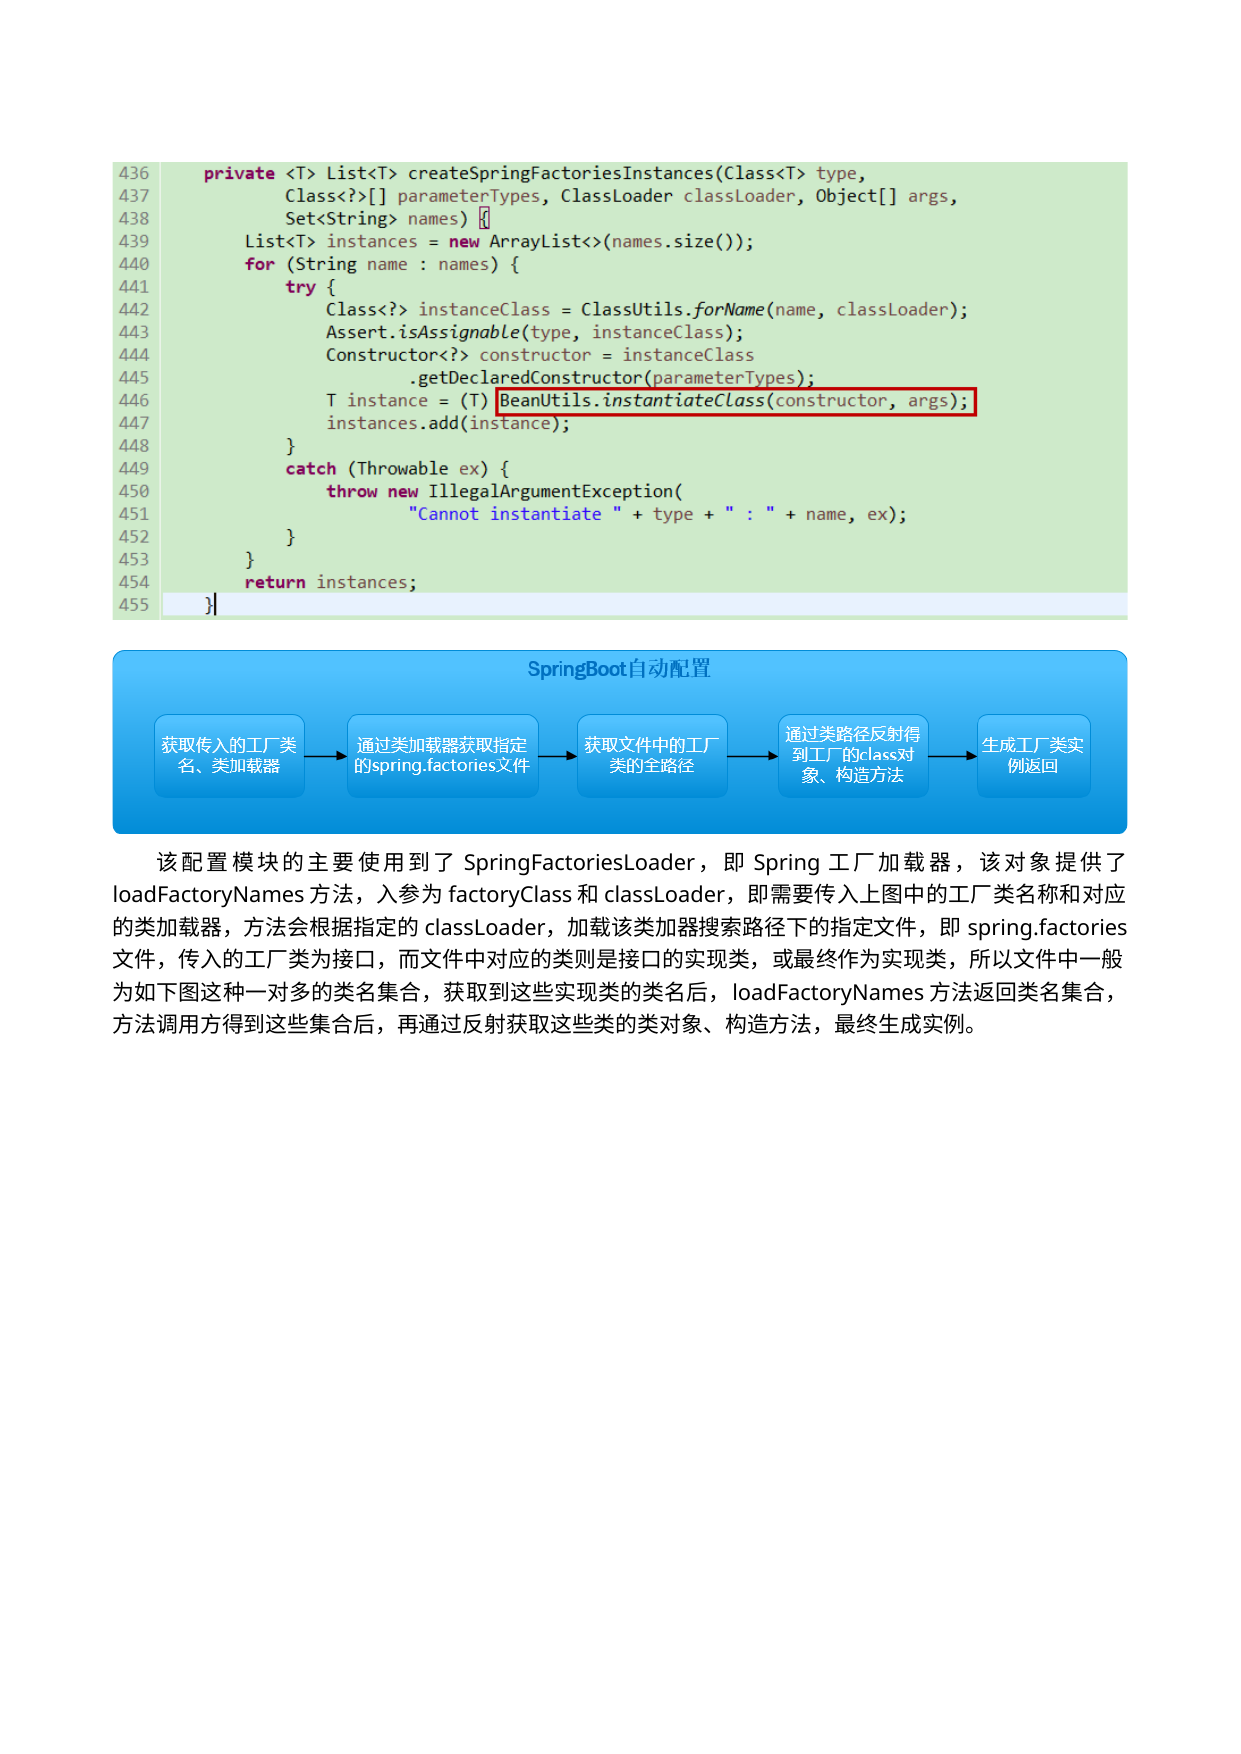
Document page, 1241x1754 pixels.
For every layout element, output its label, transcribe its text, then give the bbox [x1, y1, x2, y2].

text 该配置模块的主要使用到了SpringFactoriesLoader，即Spring工厂加载器，该对象提供了loadFactoryNames方法，入参为factoryClass和classLoader，即需要传入上图中的工厂类名称和对应的类加载器，方法会根据指定的classLoader，加载该类加器搜索路径下的指定文件，即spring.factories文件，传入的工厂类为接口，而文件中对应的类则是接口的实现类，或最终作为实现类，所以文件中一般为如下图这种一对多的类名集合，获取到这些实现类的类名后，loadFactoryNames方法返回类名集合，方法调用方得到这些集合后，再通过反射获取这些类的类对象、构造方法，最终生成实例。 [112, 844, 1128, 1039]
picture [112, 649, 1128, 802]
picture [112, 162, 1128, 620]
